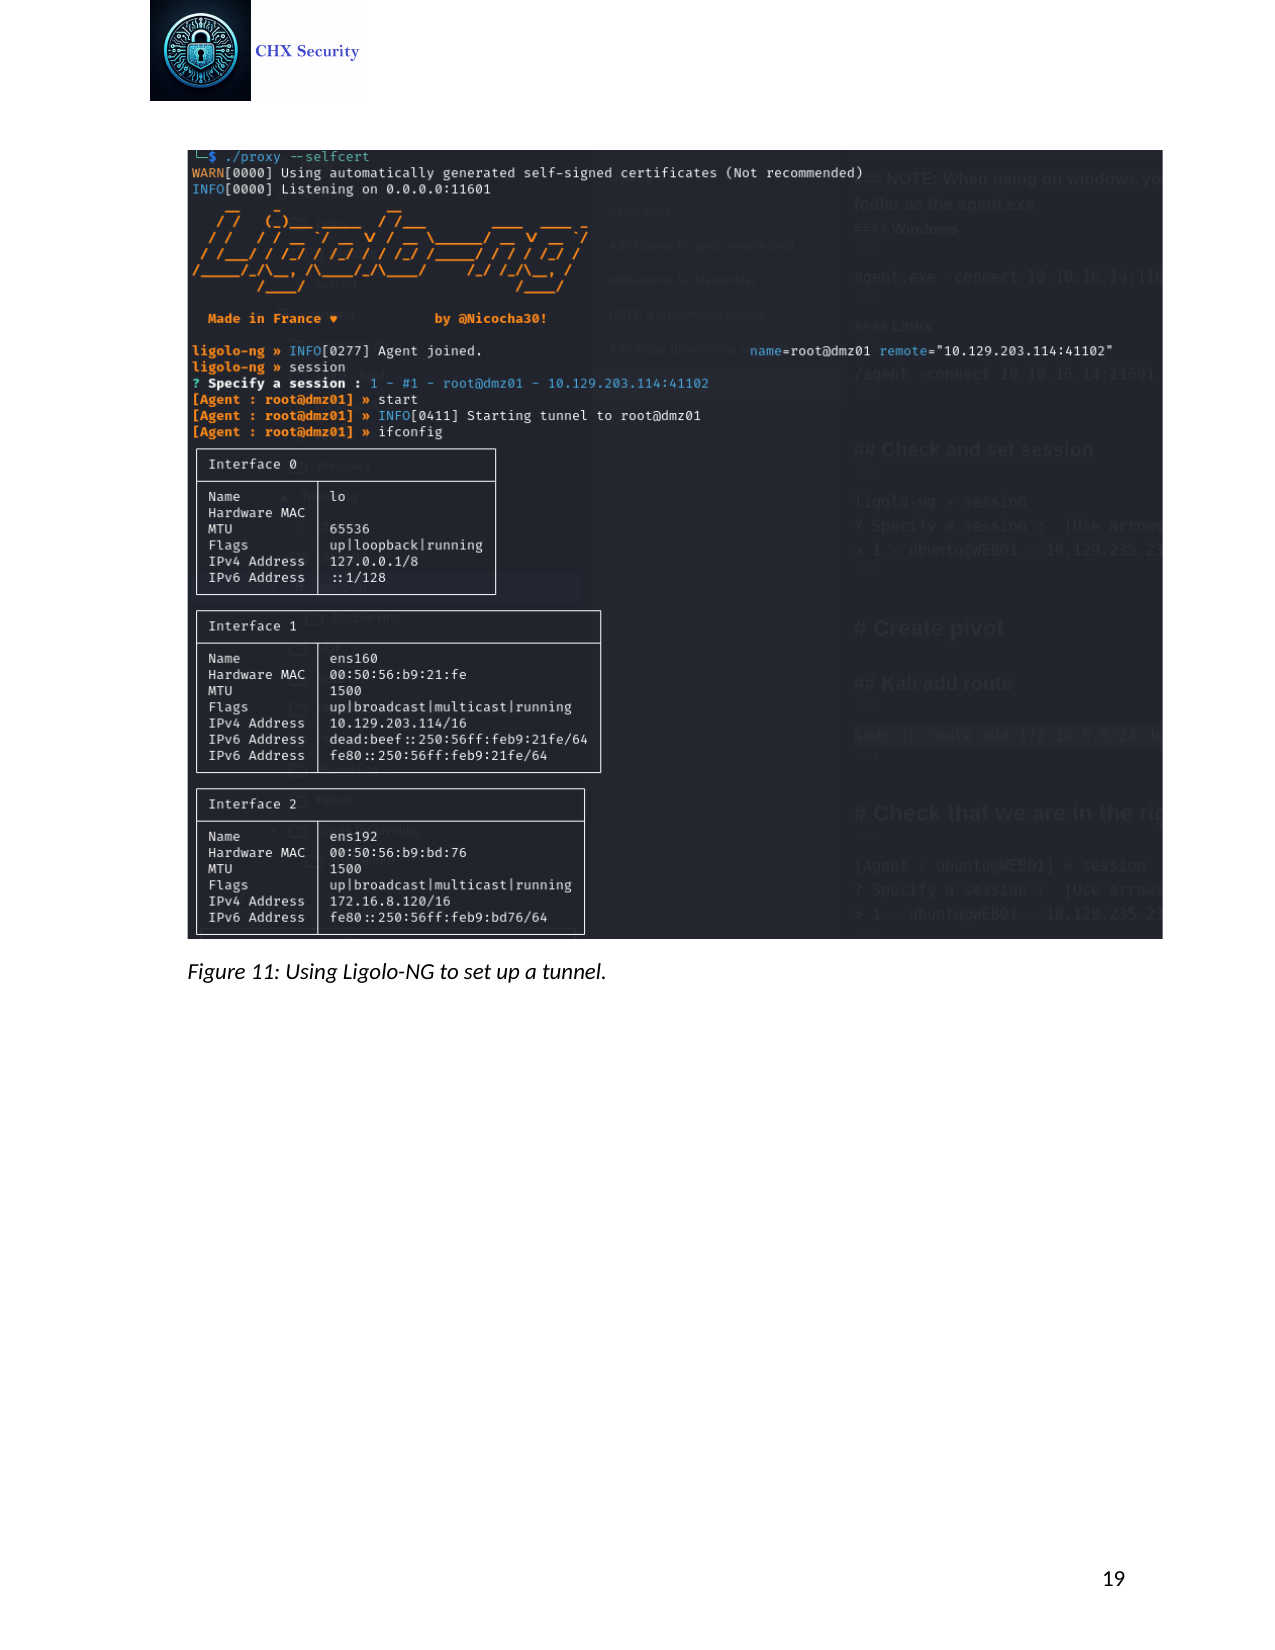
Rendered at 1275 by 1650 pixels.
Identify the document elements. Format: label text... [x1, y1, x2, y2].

text Figure 11: Using Ligolo-NG to set up a tunnel. [187, 957, 1125, 985]
picture [187, 150, 1163, 939]
picture [150, 0, 361, 101]
